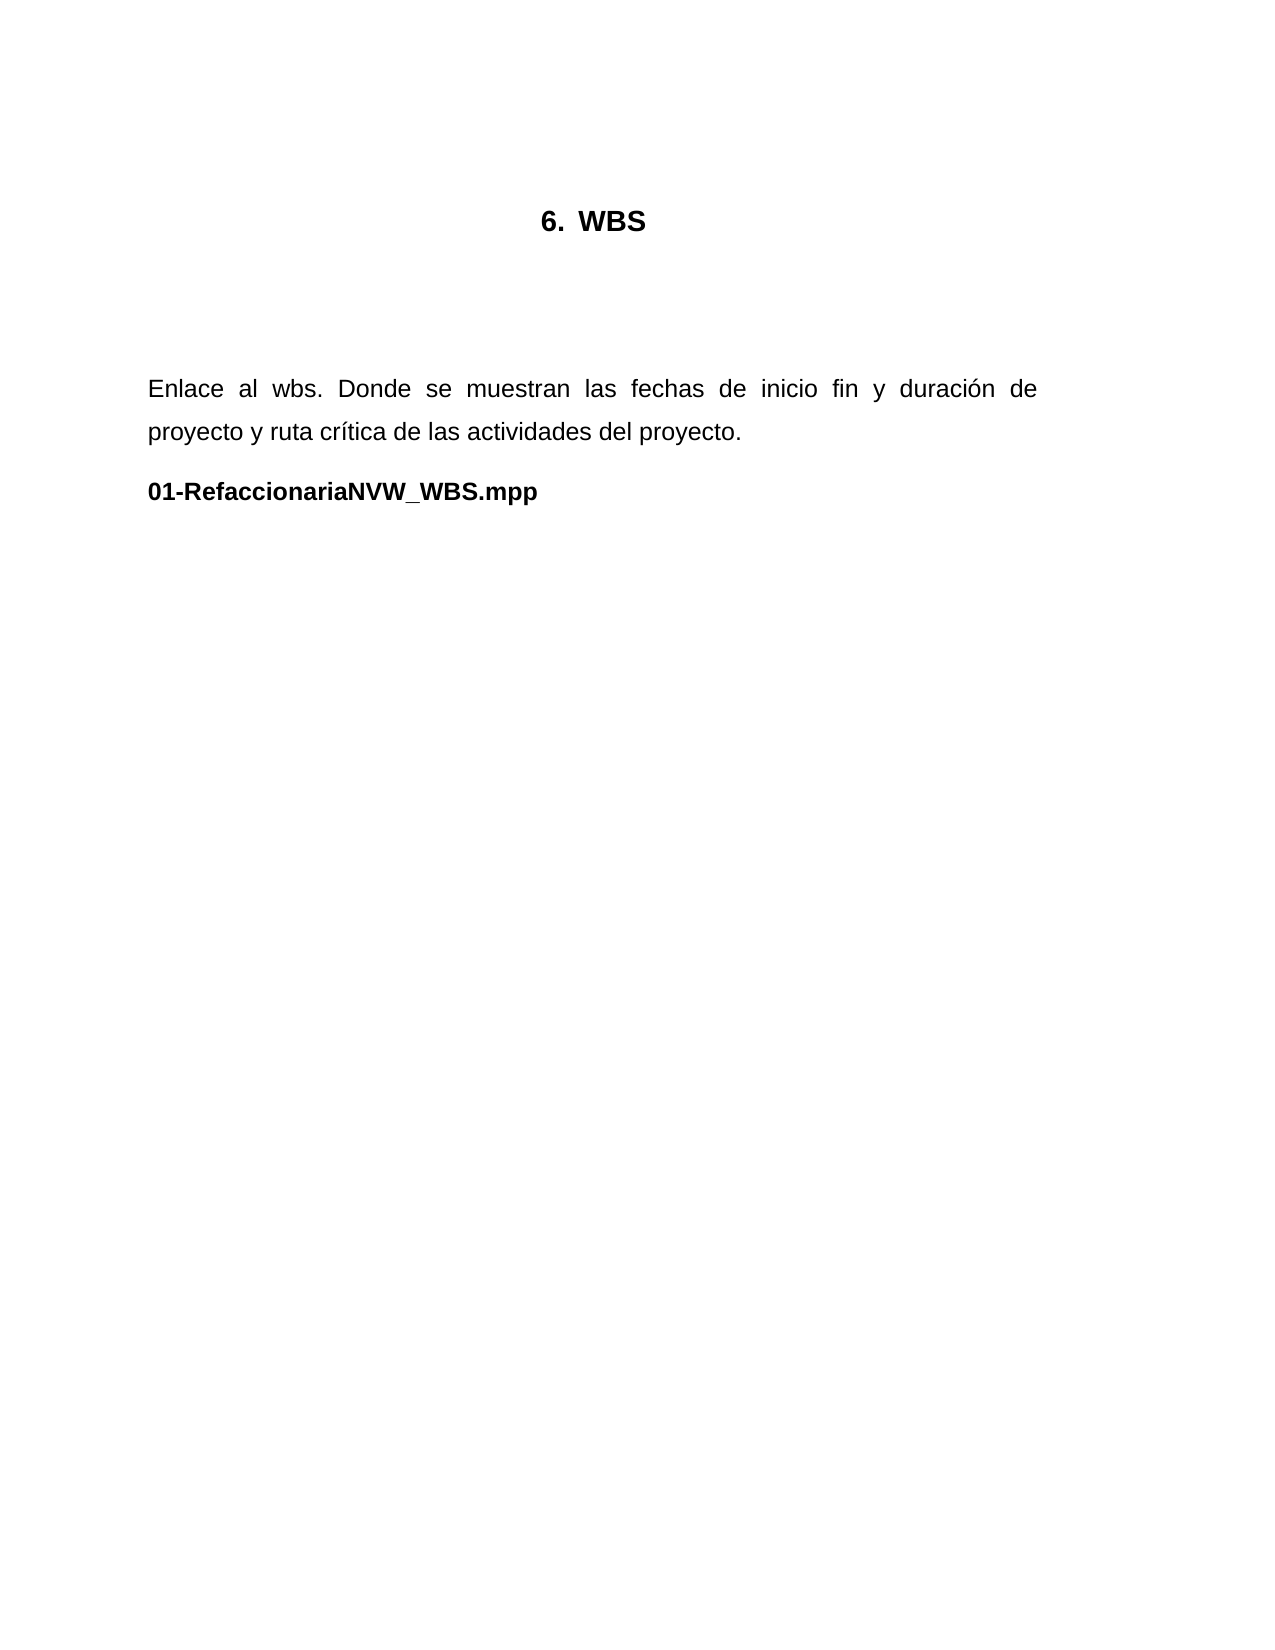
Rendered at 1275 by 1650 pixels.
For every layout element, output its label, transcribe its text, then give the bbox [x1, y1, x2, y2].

text Enlace al wbs. Donde se muestran las fechas de inicio fin y duración de proyecto y ruta crítica de las actividades del proyecto. [148, 374, 1039, 446]
text 01-RefaccionariaNVW_WBS.mpp [148, 477, 1039, 505]
subtitle WBS [148, 204, 1039, 237]
